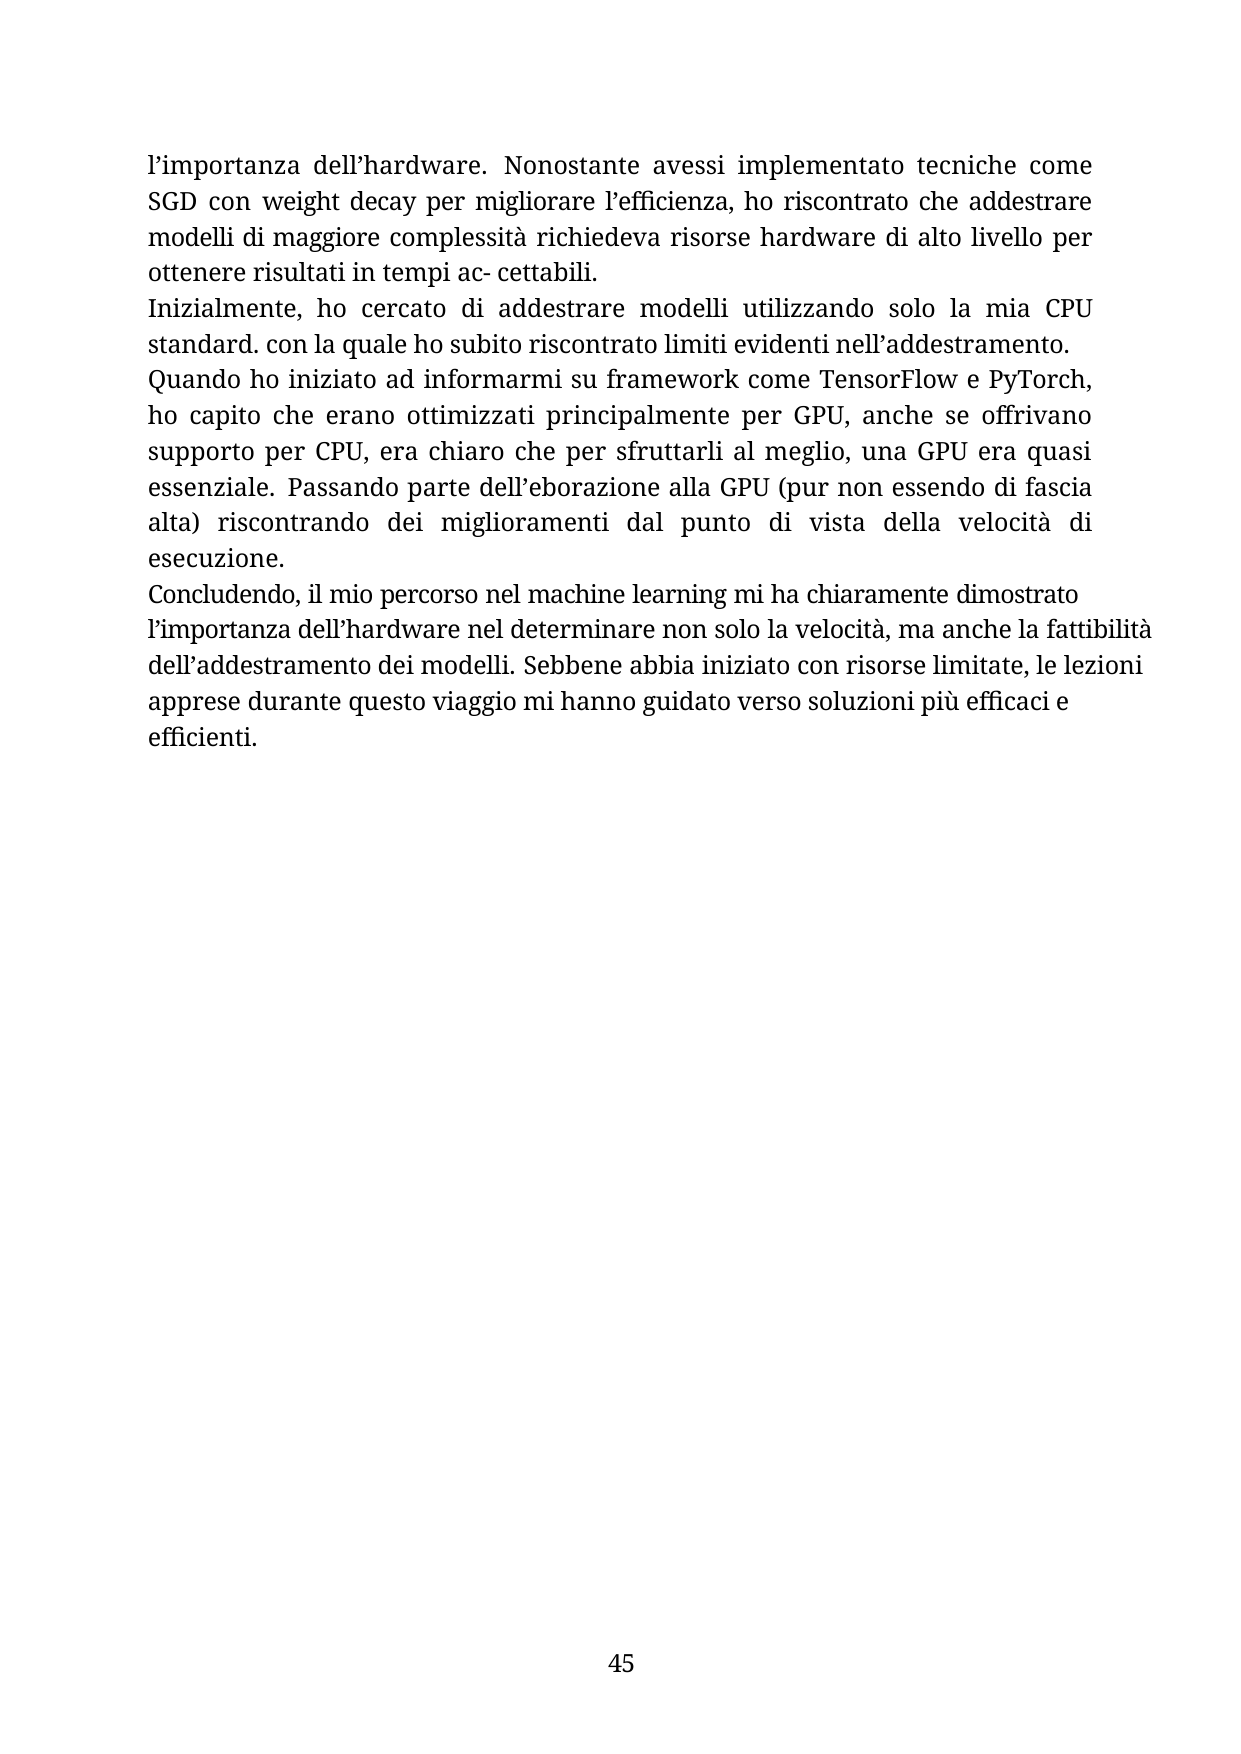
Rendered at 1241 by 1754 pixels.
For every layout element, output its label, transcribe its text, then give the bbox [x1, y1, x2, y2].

text Concludendo, il mio percorso nel machine learning mi ha chiaramente dimostrato l’importanza dell’hardware nel determinare non solo la velocità, ma anche la fattibilità dell’addestramento dei modelli. Sebbene abbia iniziato con risorse limitate, le lezioni apprese durante questo viaggio mi hanno guidato verso soluzioni più efficaci e efficienti. [148, 576, 1155, 753]
text Inizialmente, ho cercato di addestrare modelli utilizzando solo la mia CPU standard. con la quale ho subito riscontrato limiti evidenti nell’addestramento. [148, 291, 1093, 360]
text l’importanza dell’hardware. Nonostante avessi implementato tecniche come SGD con weight decay per migliorare l’efficienza, ho riscontrato che addestrare modelli di maggiore complessità richiedeva risorse hardware di alto livello per ottenere risultati in tempi ac- cettabili. [148, 148, 1093, 289]
text Quando ho iniziato ad informarmi su framework come TensorFlow e PyTorch, ho capito che erano ottimizzati principalmente per GPU, anche se offrivano supporto per CPU, era chiaro che per sfruttarli al meglio, una GPU era quasi essenziale. Passando parte dell’eborazione alla GPU (pur non essendo di fascia alta) riscontrando dei miglioramenti dal punto di vista della velocità di esecuzione. [148, 362, 1093, 575]
